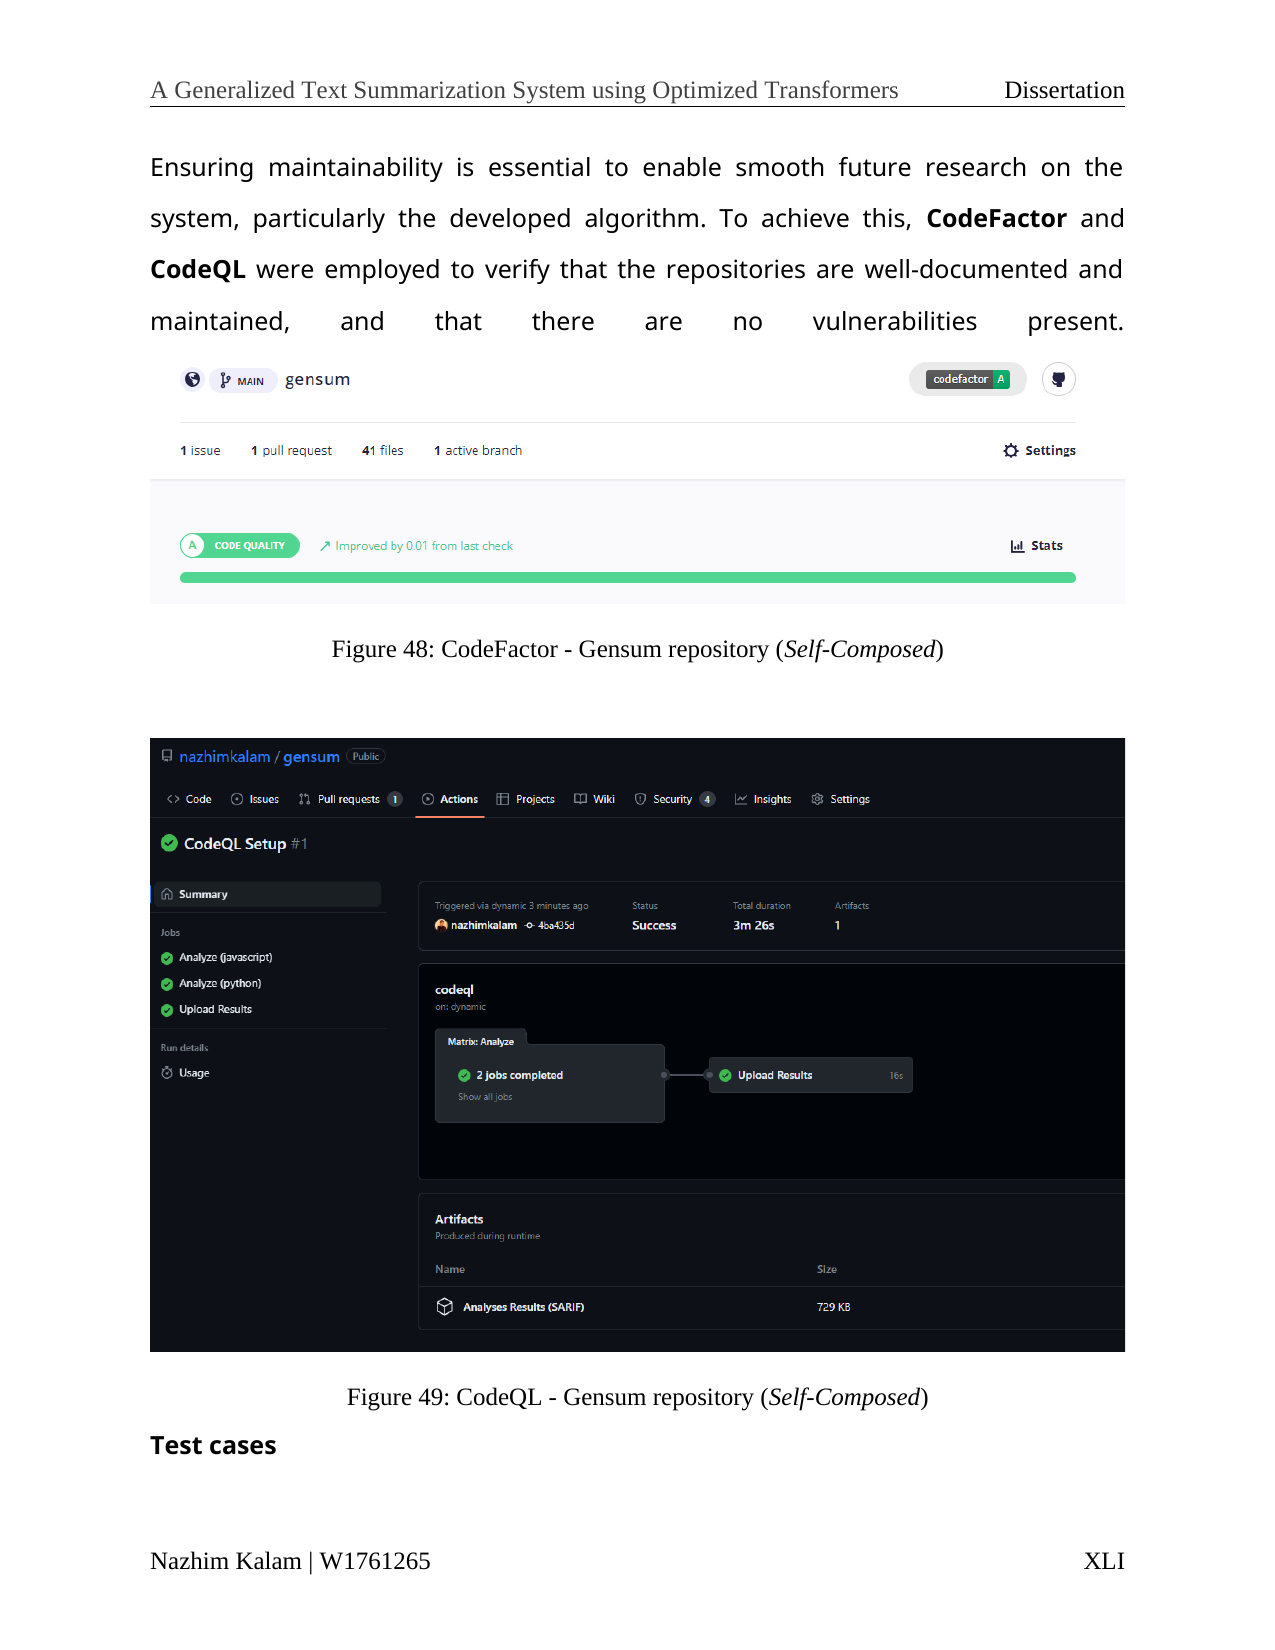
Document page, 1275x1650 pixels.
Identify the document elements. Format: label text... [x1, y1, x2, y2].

text Ensuring maintainability is essential to enable smooth future research on the system, particularly the developed algorithm. To achieve this, CodeFactor and CodeQL were employed to verify that the repositories are well-documented and maintained, and that there are no vulnerabilities present. [150, 150, 1125, 351]
picture [150, 351, 1125, 604]
text Test cases [150, 1428, 1125, 1462]
picture [150, 738, 1125, 1352]
